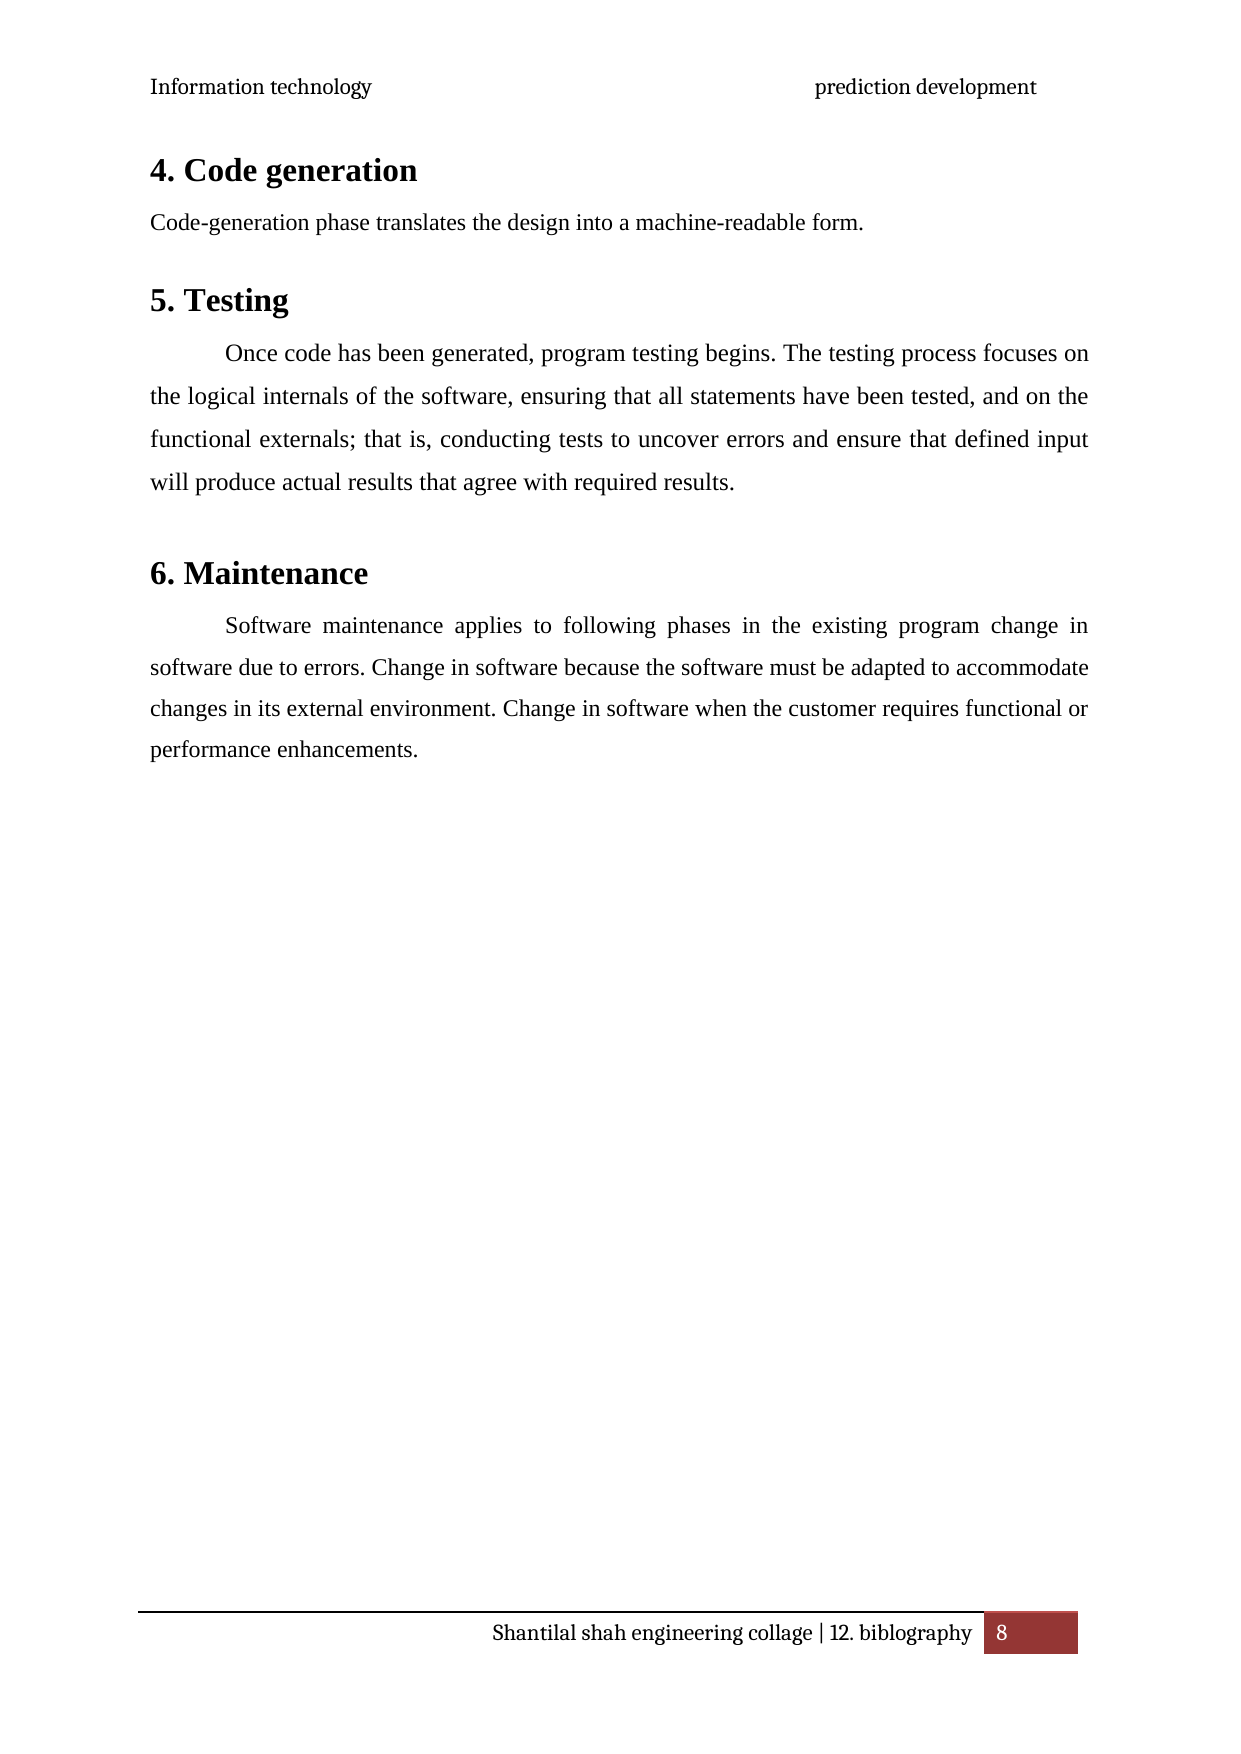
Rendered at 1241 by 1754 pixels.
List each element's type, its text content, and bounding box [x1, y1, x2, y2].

text Code-generation phase translates the design into a machine-readable form. [150, 207, 1090, 235]
text Software maintenance applies to following phases in the existing program change in software due to errors. Change in software because the software must be adapted to accommodate changes in its external environment. Change in software when the customer requires functional or performance enhancements. [150, 611, 1090, 763]
text 6. Maintenance [150, 554, 1090, 592]
text 5. Testing [150, 281, 1090, 319]
text Once code has been generated, program testing begins. The testing process focuses on the logical internals of the software, ensuring that all statements have been tested, and on the functional externals; that is, conducting tests to uncover errors and ensure that defined input will produce actual results that agree with required results. [150, 338, 1090, 496]
text 4. Code generation [150, 150, 1090, 188]
